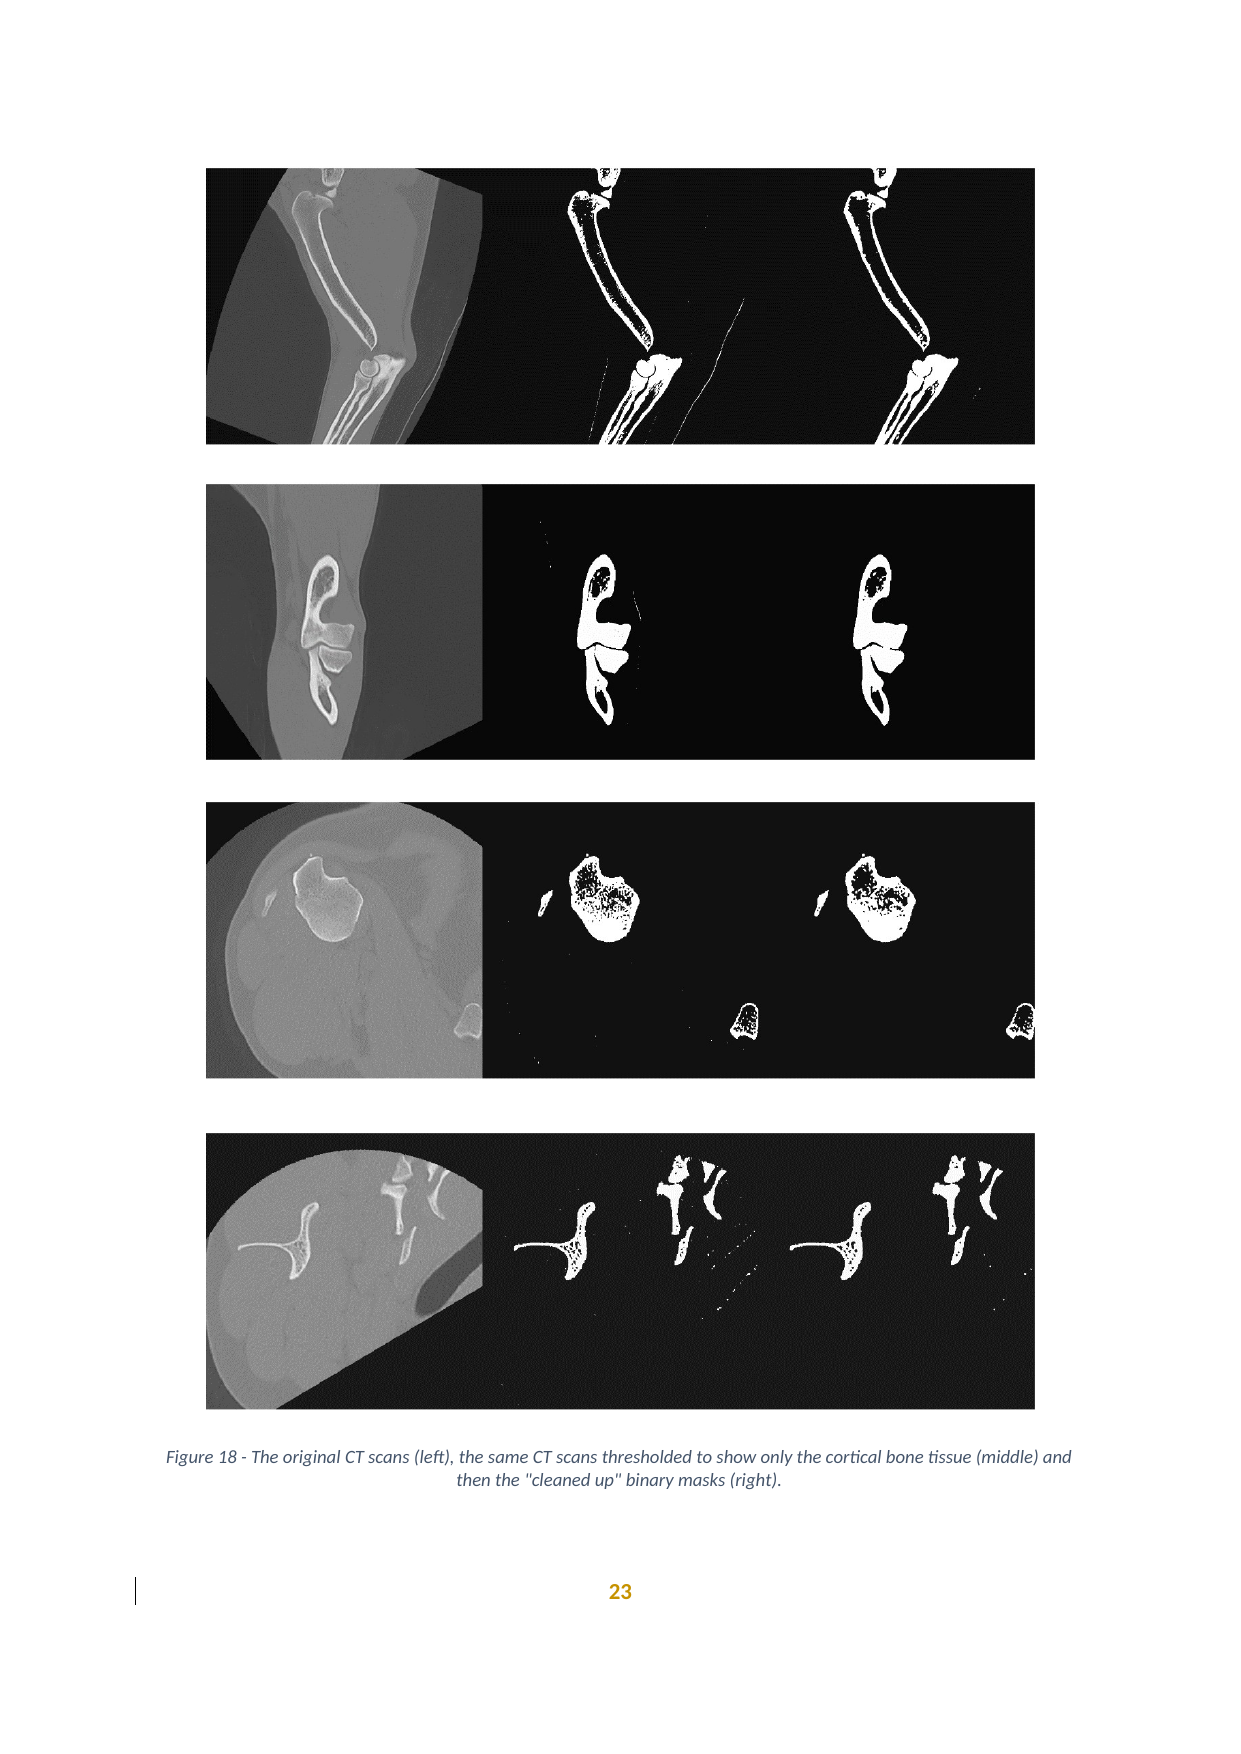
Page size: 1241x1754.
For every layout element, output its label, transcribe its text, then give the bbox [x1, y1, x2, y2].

picture [150, 1114, 1091, 1427]
picture [150, 466, 1091, 782]
picture [150, 783, 1091, 1096]
picture [150, 150, 1091, 464]
